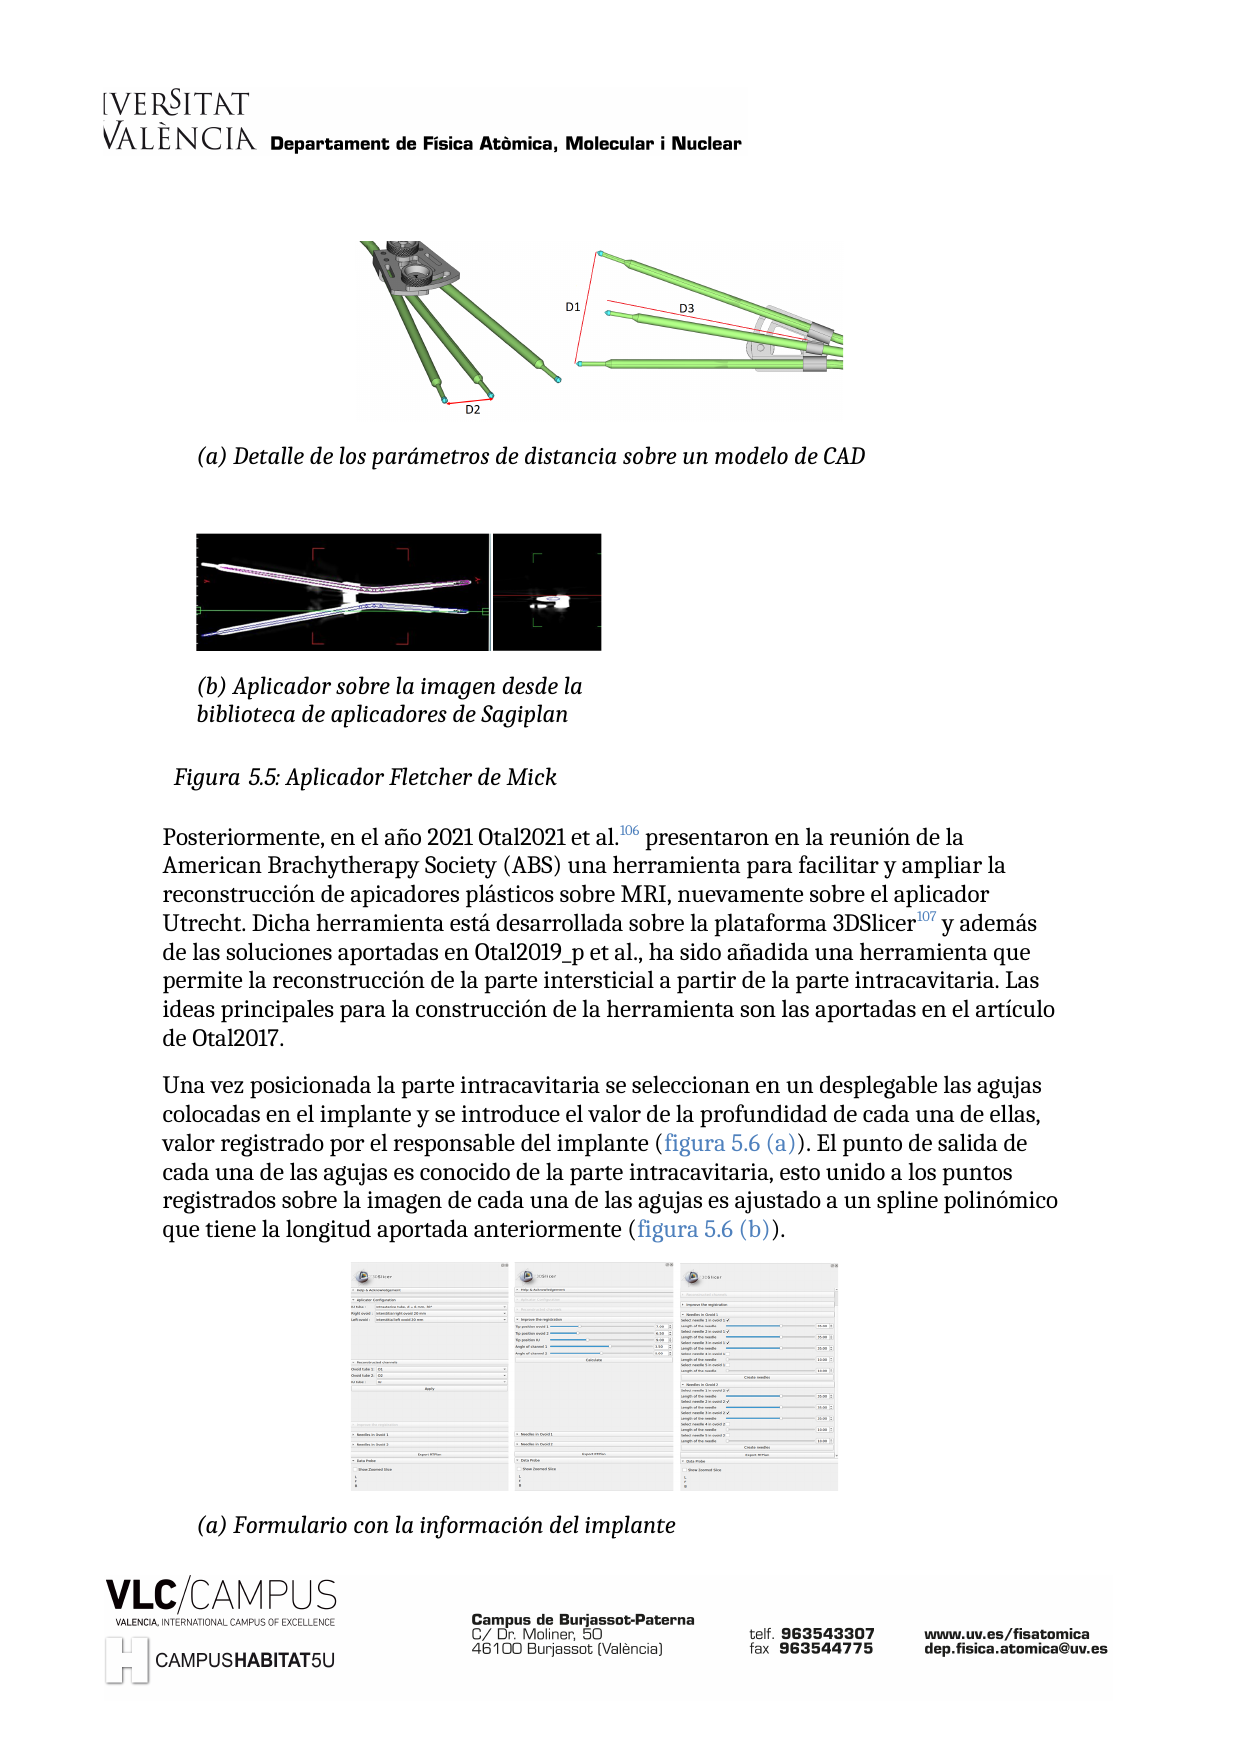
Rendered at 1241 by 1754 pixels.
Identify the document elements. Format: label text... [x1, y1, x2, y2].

picture [196, 533, 602, 651]
text Una vez posicionada la parte intracavitaria se seleccionan en un desplegable las agujas colocadas en el implante y se introduce el valor de la profundidad de cada una de ellas, valor registrado por el responsable del implante (figura 5.6 (a)). El punto de salida de cada una de las agujas es conocido de la parte intracavitaria, esto unido a los puntos registrados sobre la imagen de cada una de las agujas es ajustado a un spline polinómico que tiene la longitud aportada anteriormente (figura 5.6 (b)). [162, 1071, 1063, 1244]
picture [350, 1262, 839, 1491]
picture [355, 241, 844, 422]
picture [103, 1575, 1113, 1701]
picture [103, 87, 748, 156]
text Posteriormente, en el año 2021 Otal2021 et al.106 presentaron en la reunión de la American Brachytherapy Society (ABS) una herramienta para facilitar y ampliar la reconstrucción de apicadores plásticos sobre MRI, nuevamente sobre el aplicador Utrecht. Dicha herramienta está desarrollada sobre la plataforma 3DSlicer107 y además de las soluciones aportadas en Otal2019_p et al., ha sido añadida una herramienta que permite la reconstrucción de la parte intersticial a partir de la parte intracavitaria. Las ideas principales para la construcción de la herramienta son las aportadas en el artículo de Otal2017. [162, 822, 1063, 1052]
table_header Figura 5.5: Aplicador Fletcher de Mick [163, 242, 1063, 804]
table_header Figura 5.6: Herramienta en 3DSlicer para la reconstrucción del aplicador Utrecht [163, 1263, 1063, 1547]
